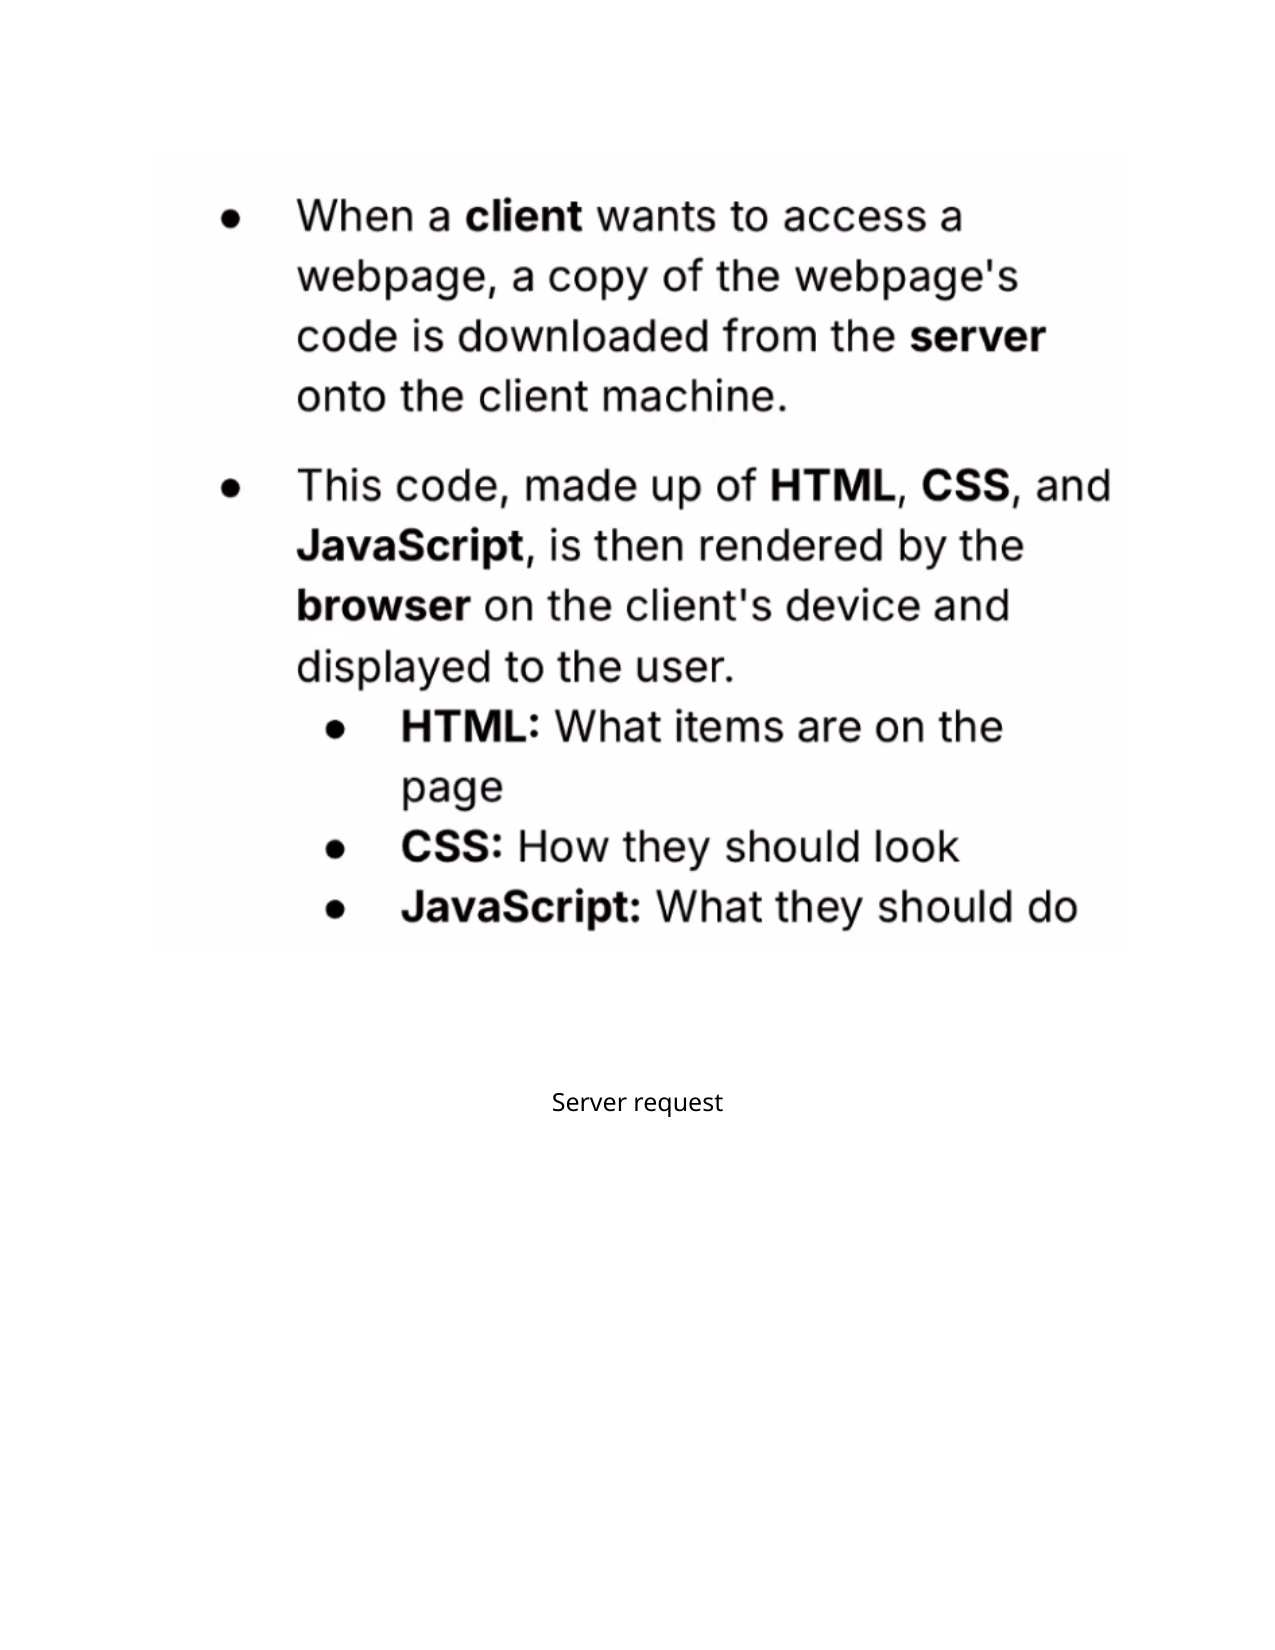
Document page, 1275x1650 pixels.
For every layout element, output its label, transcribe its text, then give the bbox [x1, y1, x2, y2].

text Server request [150, 1085, 1125, 1119]
picture [150, 150, 1125, 952]
